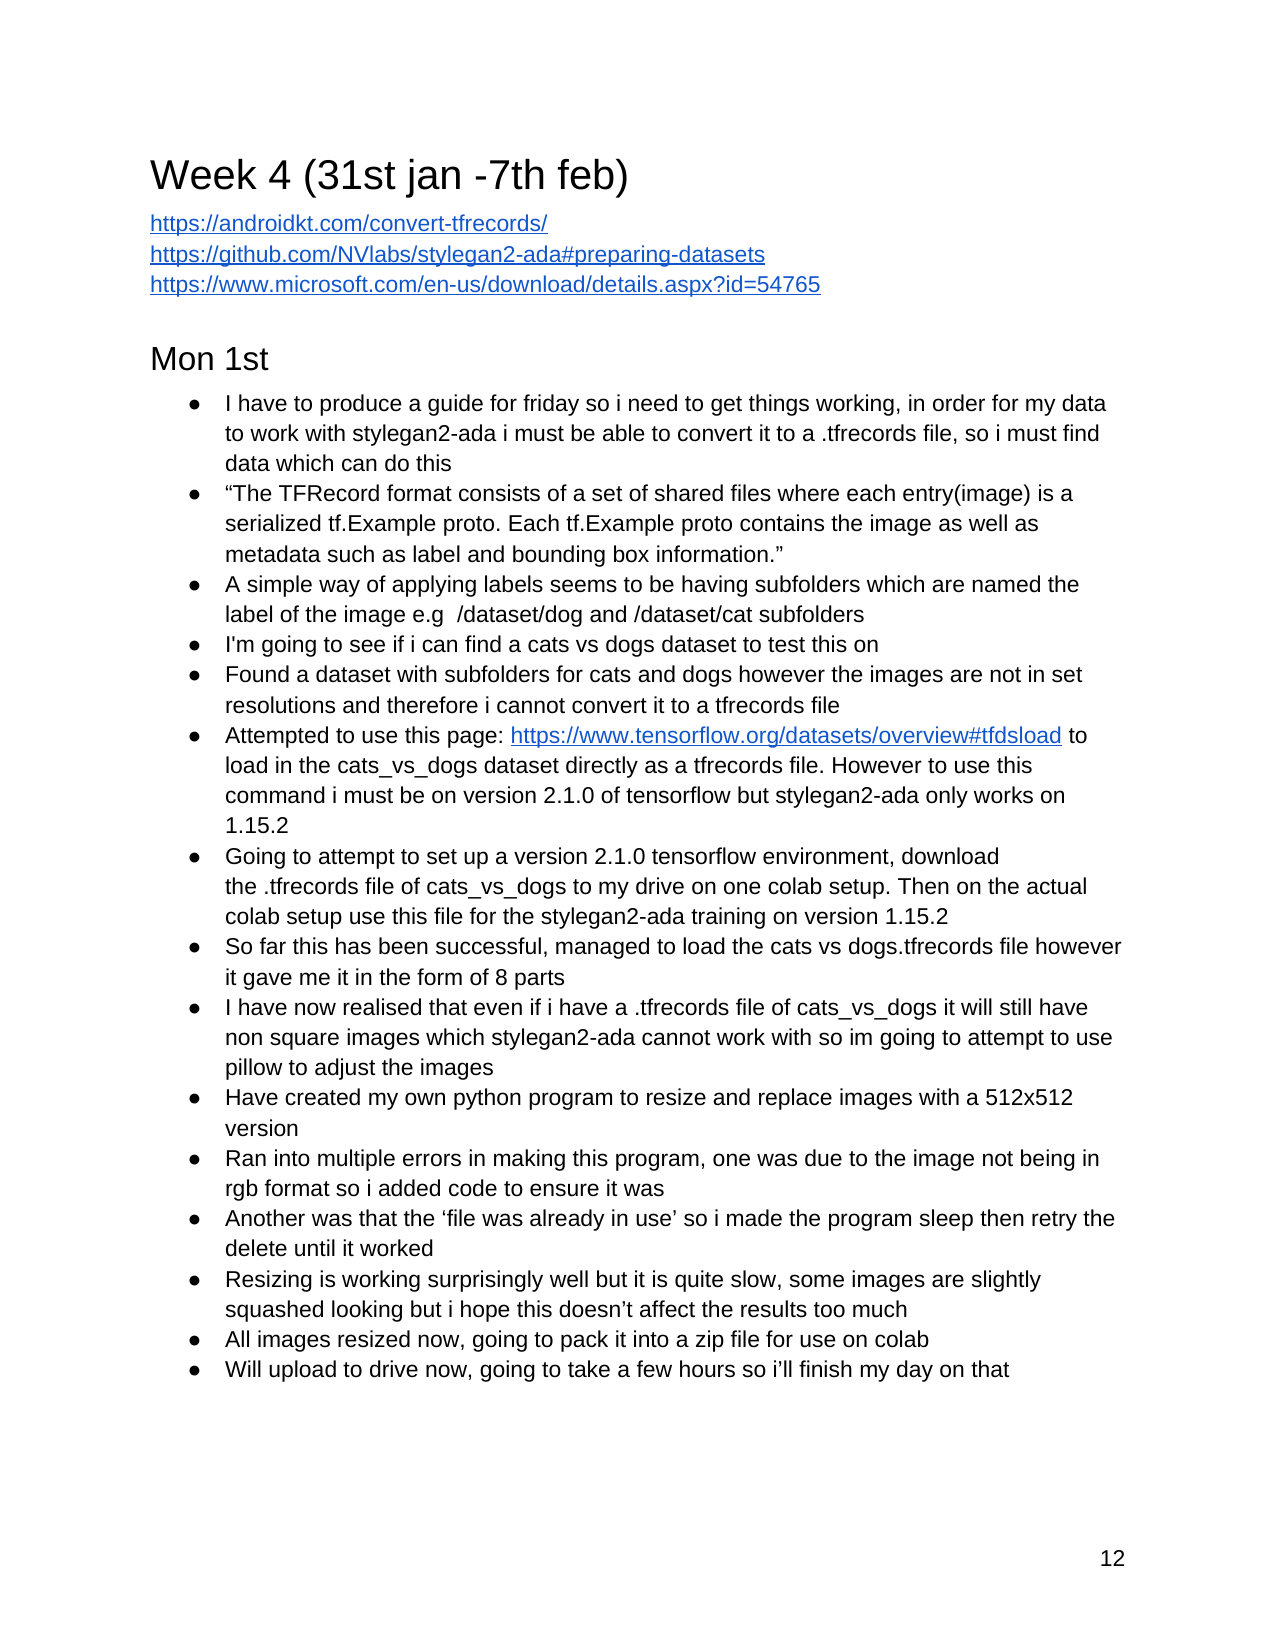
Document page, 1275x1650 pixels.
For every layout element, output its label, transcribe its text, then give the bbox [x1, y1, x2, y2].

list Found a dataset with subfolders for cats and dogs however the images are not in set resolutions and therefore i cannot convert it to a tfrecords file [187, 661, 1125, 718]
list I have to produce a guide for friday so i need to get things working, in order for my data to work with stylegan2-ada i must be able to convert it to a .tfrecords file, so i must find data which can do this [187, 389, 1125, 476]
list Will upload to drive now, going to take a few hours so i’ll finish my day on that [187, 1356, 1125, 1382]
list Resizing is working surprisingly well but it is quite slow, some images are slightly squashed looking but i hope this doesn’t affect the results too much [187, 1266, 1125, 1322]
list I have now realised that even if i have a .tfrecords file of cats_vs_dogs it will still have non square images which stylegan2-ada cannot work with so im going to attempt to use pillow to adjust the images [187, 994, 1125, 1080]
list Going to attempt to set up a version 2.1.0 tensorflow environment, download the .tfrecords file of cats_vs_dogs to my drive on one colab setup. Then on the actual colab setup use this file for the stylegan2-ada training on version 1.15.2 [187, 843, 1125, 929]
list “The TFRecord format consists of a set of shared files where each entry(image) is a serialized tf.Example proto. Each tf.Example proto contains the image as well as metadata such as label and bounding box information.” [187, 480, 1125, 567]
list A simple way of applying labels seems to be having subfolders which are named the label of the image e.g /dataset/dog and /dataset/cat subfolders [187, 571, 1125, 627]
list So far this has been successful, managed to load the cats vs dogs.tfrecords file however it gave me it in the form of 8 parts [187, 933, 1125, 990]
subtitle Mon 1st [150, 338, 1125, 377]
subtitle Week 4 (31st jan -7th feb) [150, 150, 1125, 198]
text https://www.microsoft.com/en-us/download/details.aspx?id=54765 [150, 271, 1125, 297]
list I'm going to see if i can find a cats vs dogs dataset to test this on [187, 631, 1125, 657]
list Attempted to use this page: https://www.tensorflow.org/datasets/overview#tfdsload to load in the cats_vs_dogs dataset directly as a tfrecords file. However to use this command i must be on version 2.1.0 of tensorflow but stylegan2-ada only works on 1.15.2 [187, 722, 1125, 839]
list Have created my own python program to resize and replace images with a 512x512 version [187, 1084, 1125, 1141]
list Another was that the ‘file was already in use’ so i made the program sleep then retry the delete until it worked [187, 1205, 1125, 1262]
text https://github.com/NVlabs/stylegan2-ada#preparing-datasets [150, 241, 1125, 267]
list All images resized now, going to pack it into a zip file for use on colab [187, 1326, 1125, 1352]
text https://androidkt.com/convert-tfrecords/ [150, 210, 1125, 237]
list Ran into multiple errors in making this program, one was due to the image not being in rgb format so i added code to ensure it was [187, 1145, 1125, 1201]
